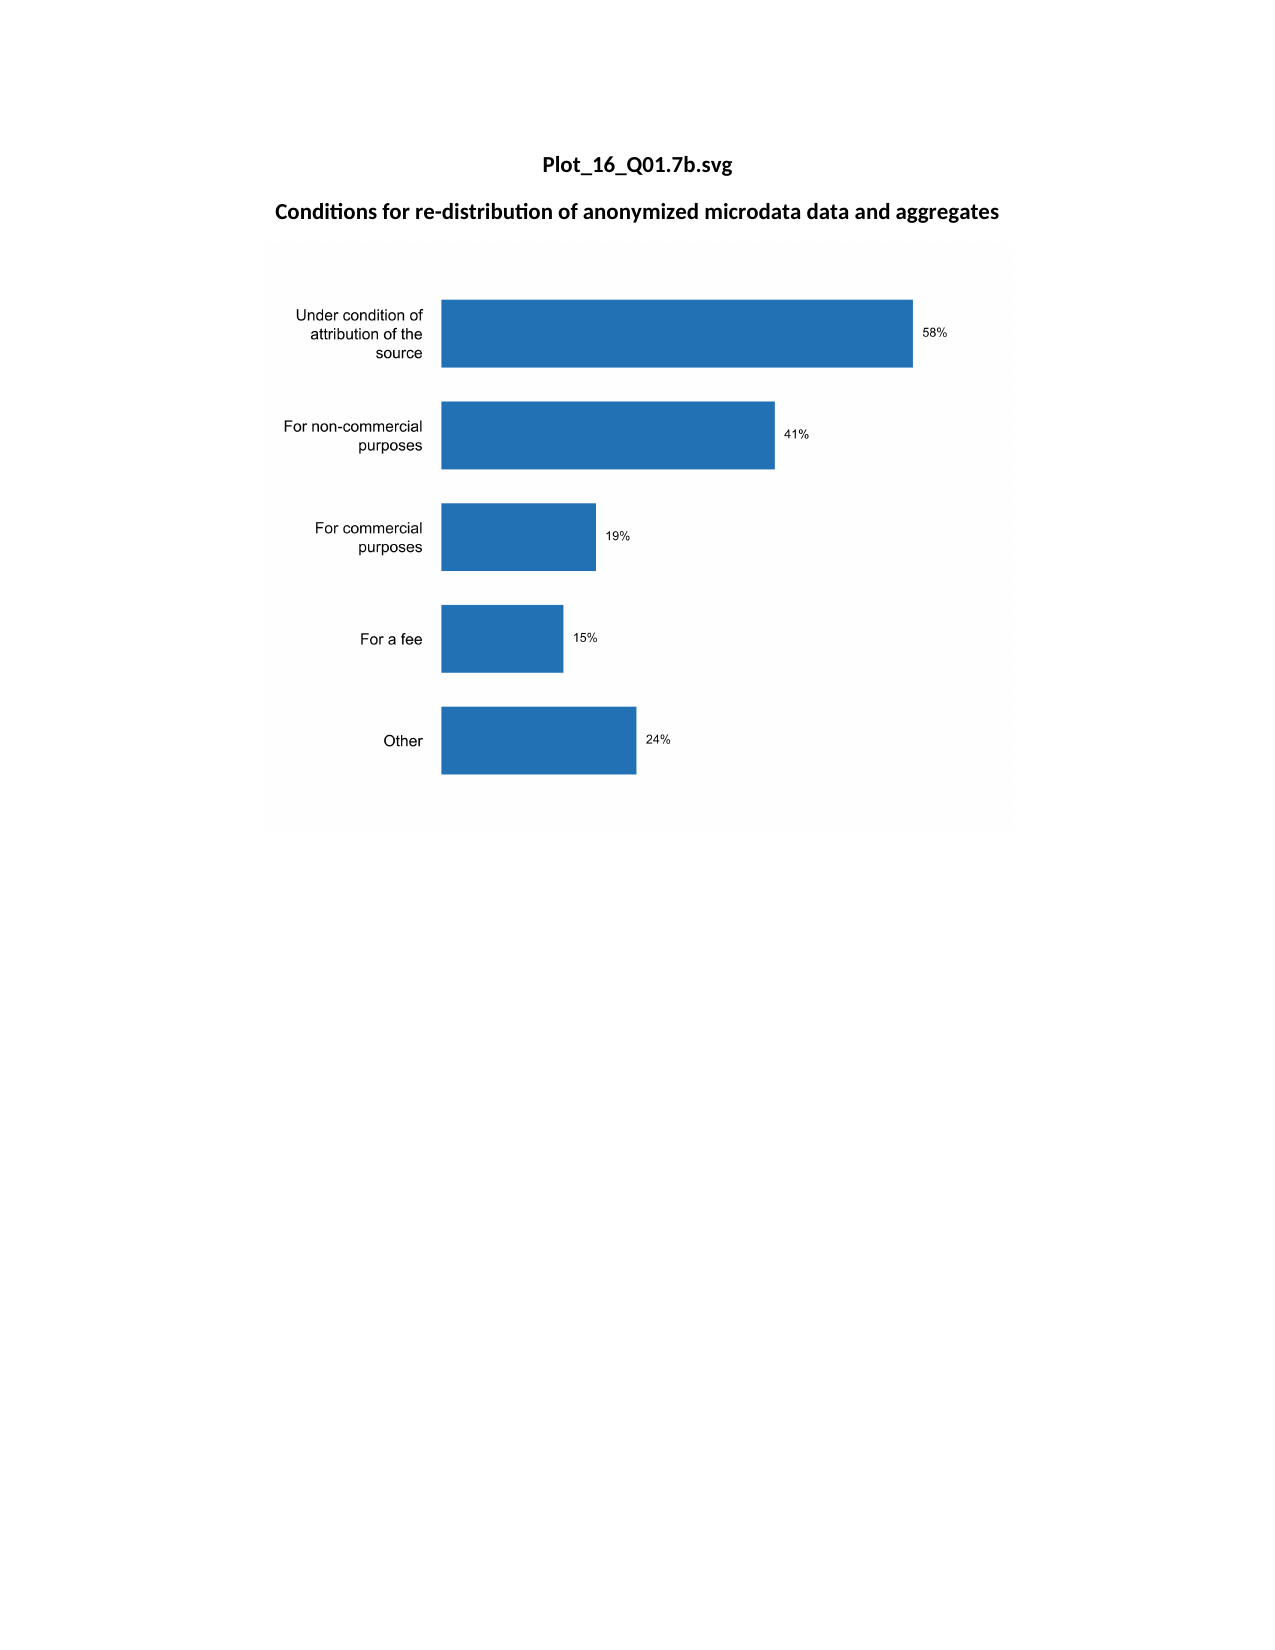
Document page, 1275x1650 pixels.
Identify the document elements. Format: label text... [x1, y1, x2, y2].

text Conditions for re-distribution of anonymized microdata data and aggregates [150, 197, 1125, 225]
picture [262, 243, 1013, 831]
text Plot_16_Q01.7b.svg [150, 150, 1125, 178]
